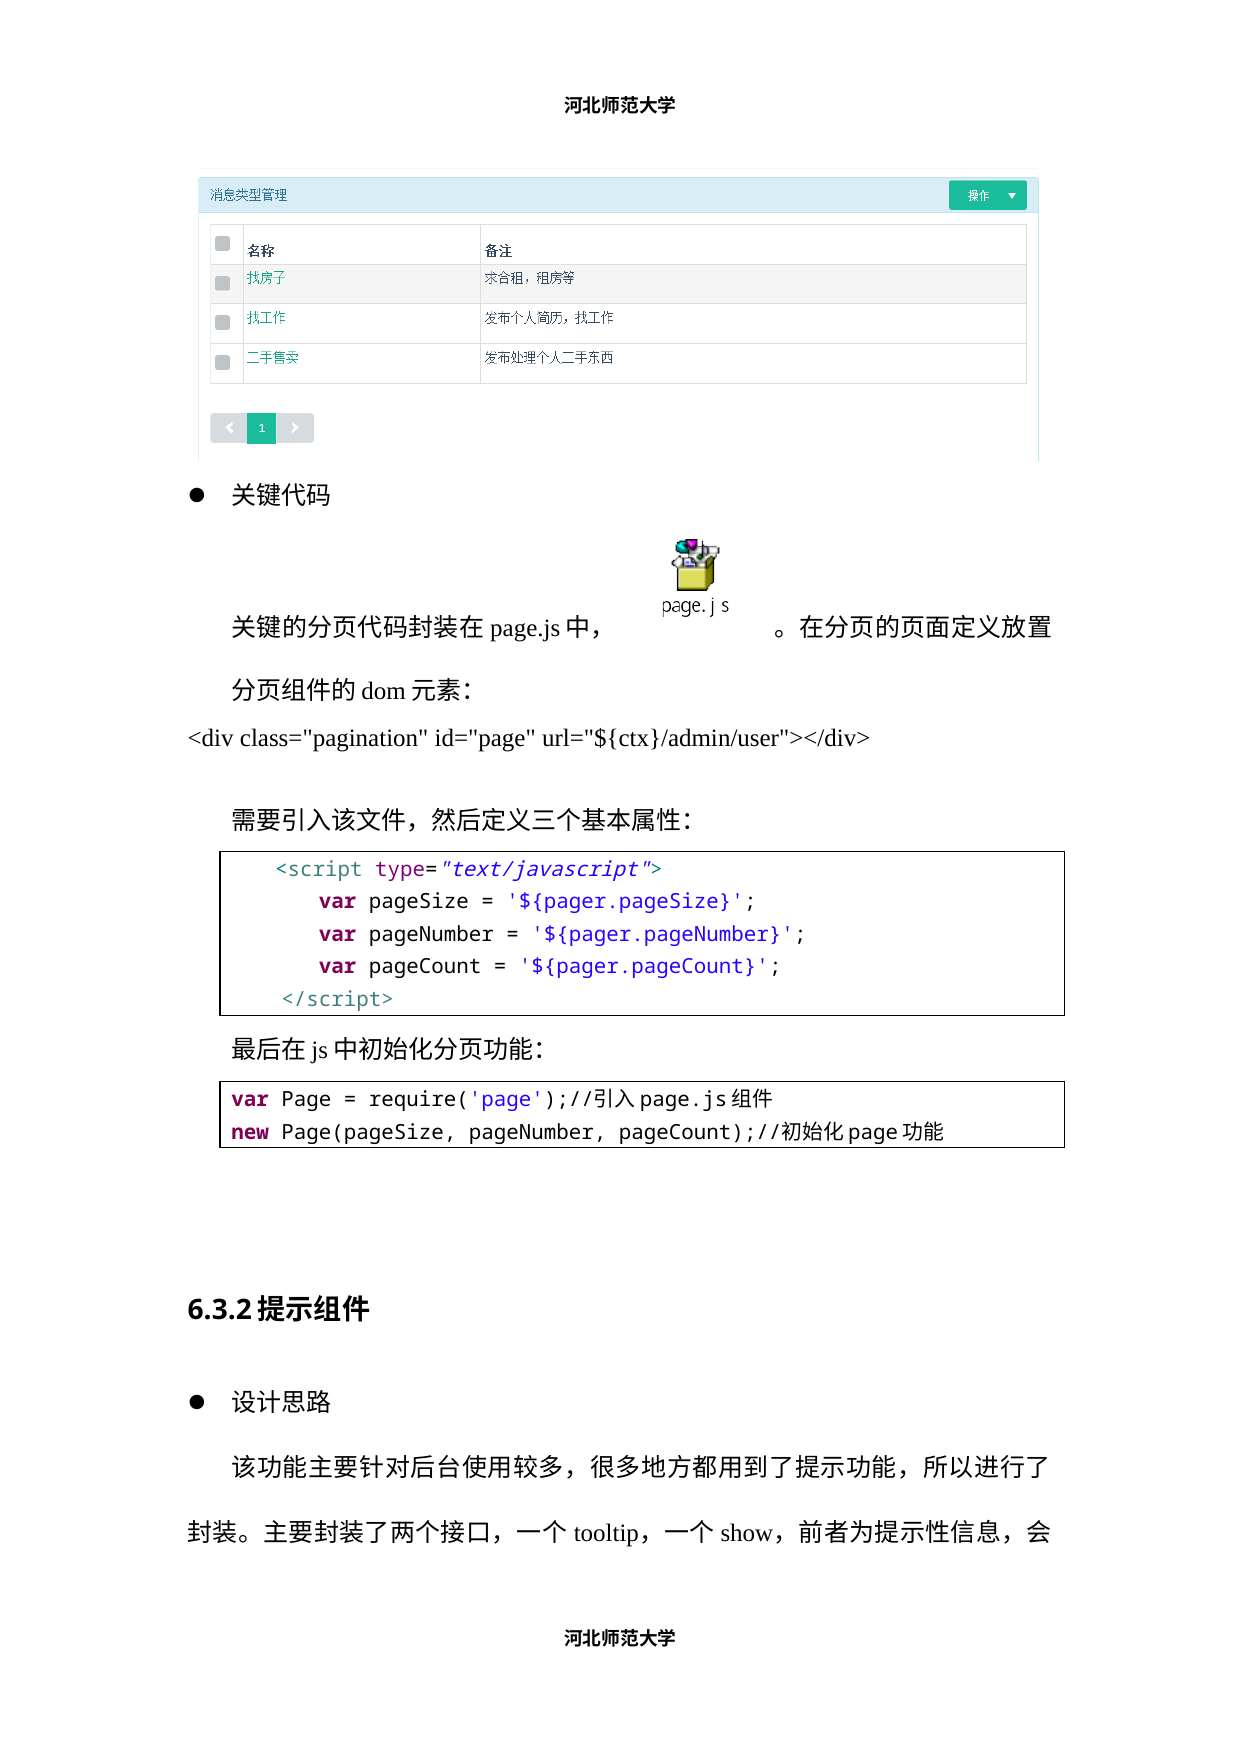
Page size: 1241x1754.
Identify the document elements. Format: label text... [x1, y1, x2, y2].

picture [187, 168, 1053, 461]
text 最后在js中初始化分页功能： [231, 1016, 1053, 1081]
list 设计思路 [187, 1368, 1053, 1433]
text <div class="pagination" id="page" url="${ctx}/admin/user"></div> [187, 721, 1053, 753]
table_header <script type="text/javascript"> var pageSize = '${pager.pageSize}'; var pageNumber = '${pager.pageNumber}'; var pageCount = '${pager.pageCount}'; </script> [221, 852, 1064, 1014]
table_header var Page = require('page');//引入page.js组件 new Page(pageSize, pageNumber, pageCount);//初始化page功能 [221, 1082, 1064, 1147]
subtitle 6.3.2提示组件 [187, 1274, 1053, 1339]
text 需要引入该文件，然后定义三个基本属性： [231, 786, 1053, 851]
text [187, 1433, 1053, 1563]
text 关键的分页代码封装在page.js中，。在分页的页面定义放置分页组件的dom元素： [231, 526, 1053, 721]
list 关键代码 [187, 461, 1053, 526]
